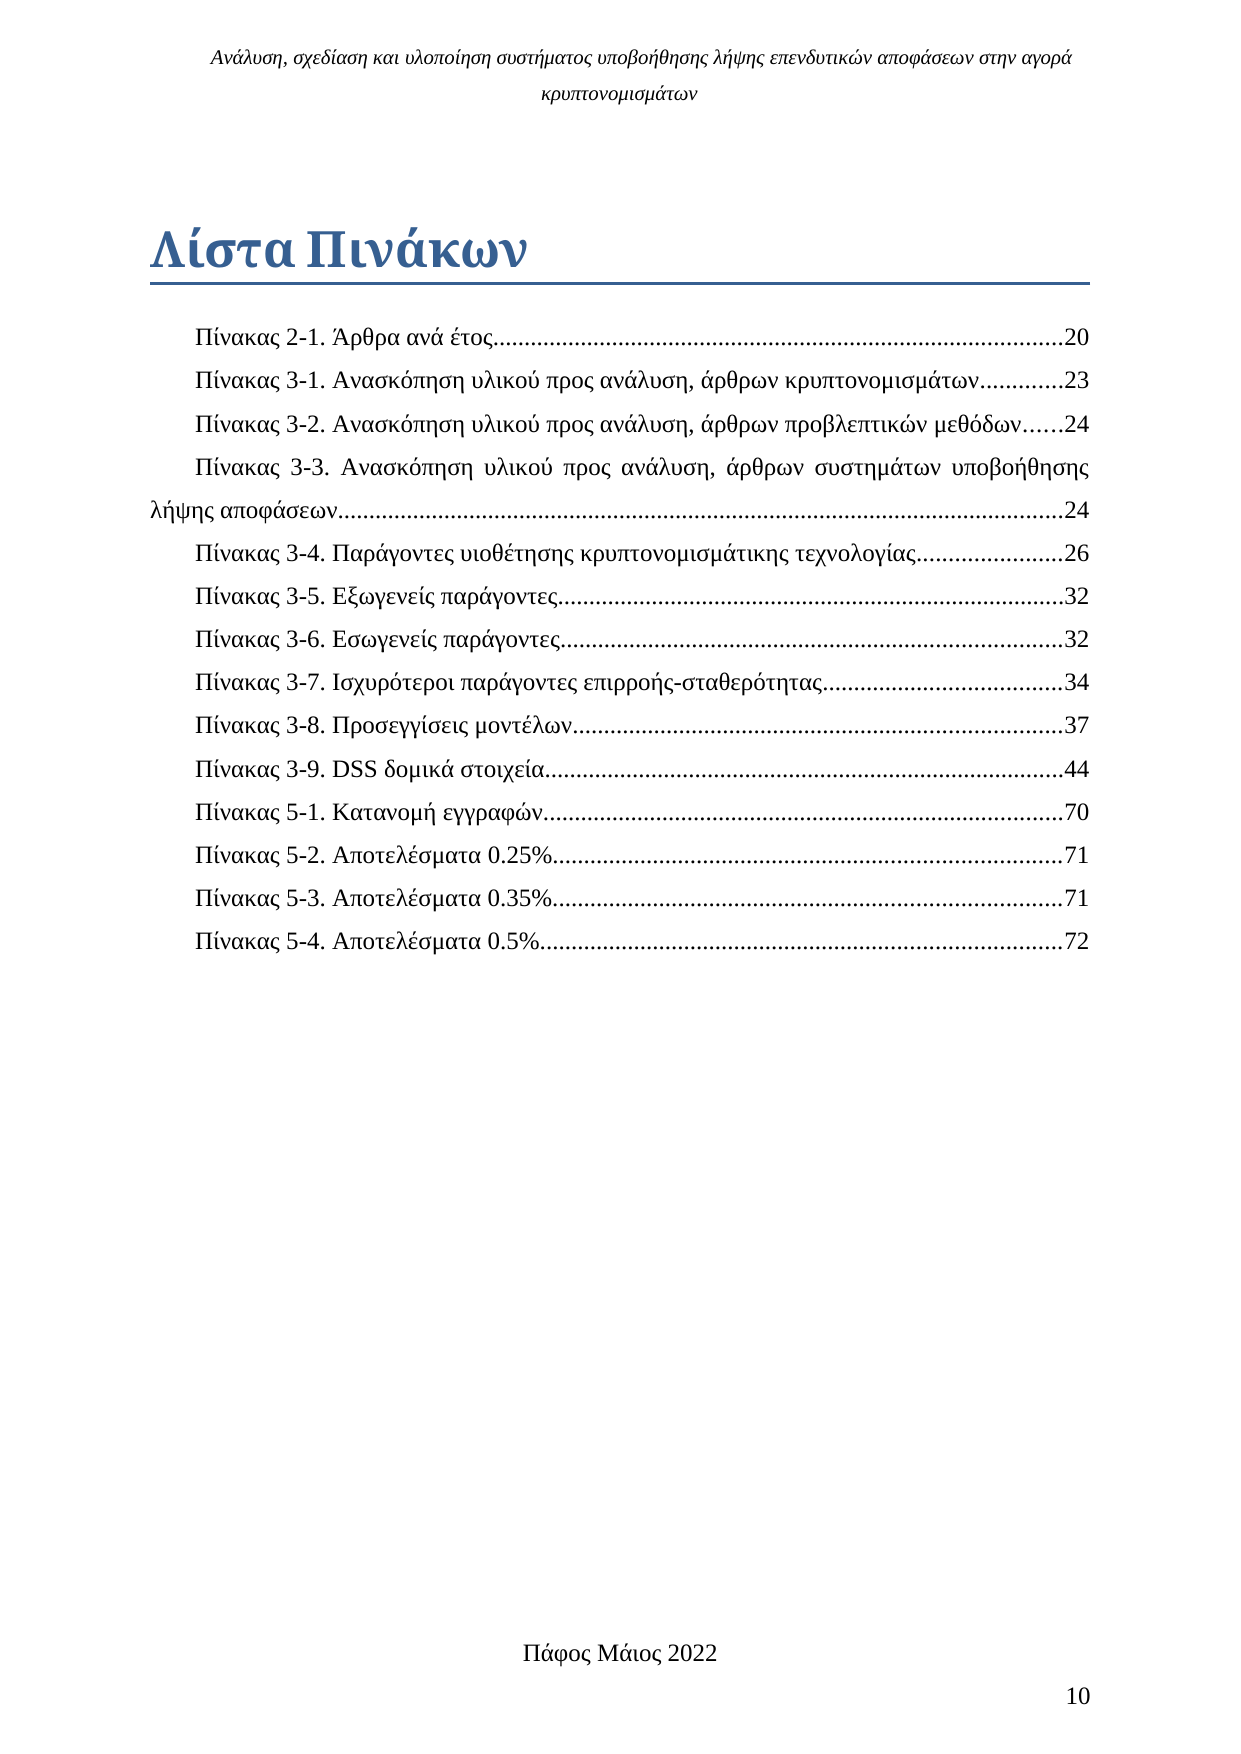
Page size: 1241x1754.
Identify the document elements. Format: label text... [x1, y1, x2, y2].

text Πίνακας 5-3. Αποτελέσματα 0.35%. 71 [150, 883, 1090, 912]
text Πίνακας 3-5. Εξωγενείς παράγοντες 32 [150, 581, 1090, 610]
text Πίνακας 5-1. Κατανομή εγγραφών. 70 [150, 797, 1090, 826]
text Πίνακας 3-9. DSS δομικά στοιχεία 44 [150, 754, 1090, 782]
text Πίνακας 2-1. Άρθρα ανά έτος 20 [150, 322, 1090, 351]
text Πίνακας 3-4. Παράγοντες υιοθέτησης κρυπτονομισμάτικης τεχνολογίας 26 [150, 538, 1090, 567]
text Πίνακας 3-1. Ανασκόπηση υλικού προς ανάλυση, άρθρων κρυπτονομισμάτων 23 [150, 366, 1090, 394]
text Πίνακας 5-2. Αποτελέσματα 0.25%. 71 [150, 840, 1090, 869]
text Πίνακας 3-7. Ισχυρότεροι παράγοντες επιρροής-σταθερότητας 34 [150, 667, 1090, 696]
text Πίνακας 5-4. Αποτελέσματα 0.5%. 72 [150, 926, 1090, 955]
text Πίνακας 3-6. Εσωγενείς παράγοντες 32 [150, 624, 1090, 653]
subtitle Λίστα Πινάκων [150, 223, 1090, 282]
text Πίνακας 3-2. Ανασκόπηση υλικού προς ανάλυση, άρθρων προβλεπτικών μεθόδων 24 [150, 409, 1090, 437]
text Πίνακας 3-8. Προσεγγίσεις μοντέλων 37 [150, 711, 1090, 739]
text Πίνακας 3-3. Ανασκόπηση υλικού προς ανάλυση, άρθρων συστημάτων υποβοήθησης λήψης αποφάσεων. 24 [150, 452, 1090, 524]
